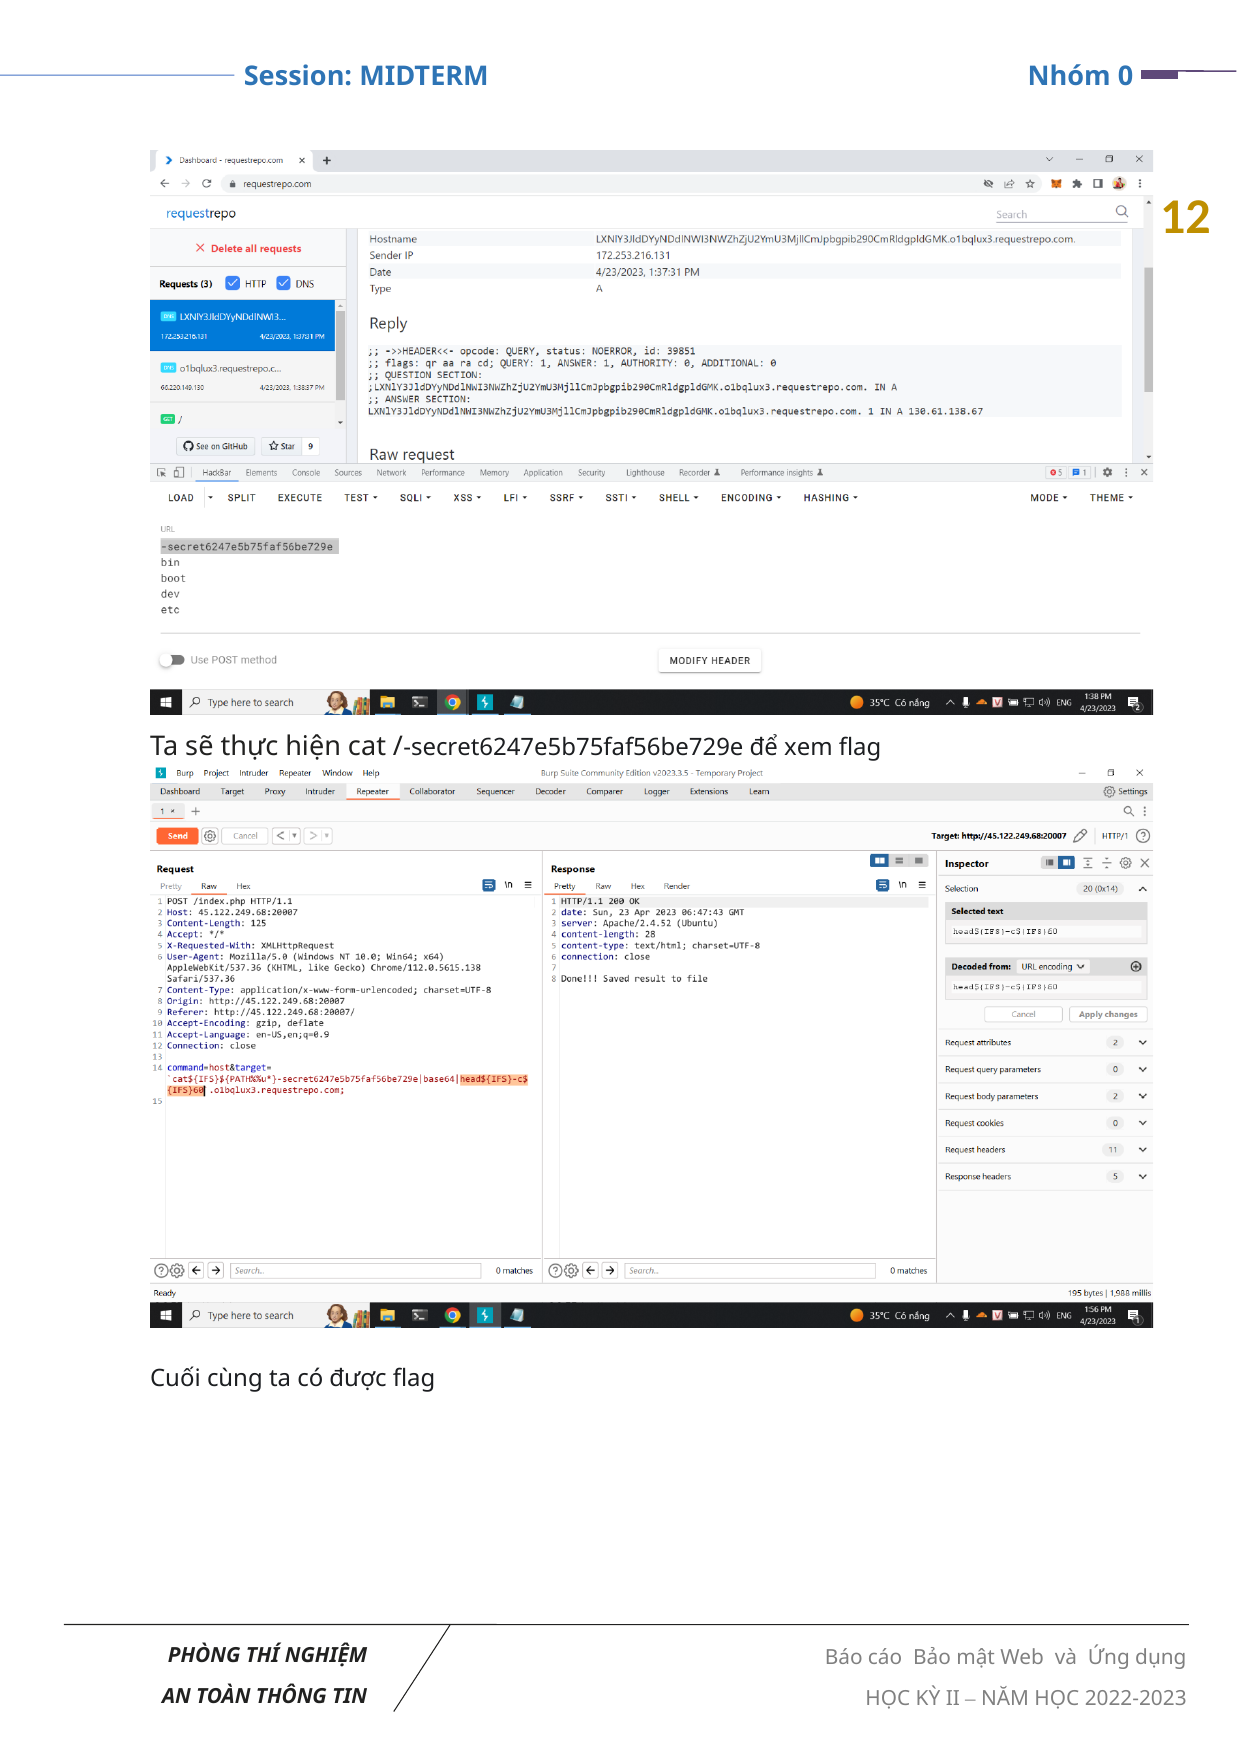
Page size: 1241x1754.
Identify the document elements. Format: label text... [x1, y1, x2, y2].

picture [150, 763, 1154, 1328]
text Cuối cùng ta có được flag [150, 1361, 1153, 1393]
picture [150, 150, 1154, 715]
text Ta sẽ thực hiện cat /-secret6247e5b75faf56be729e để xem flag [150, 727, 1153, 763]
